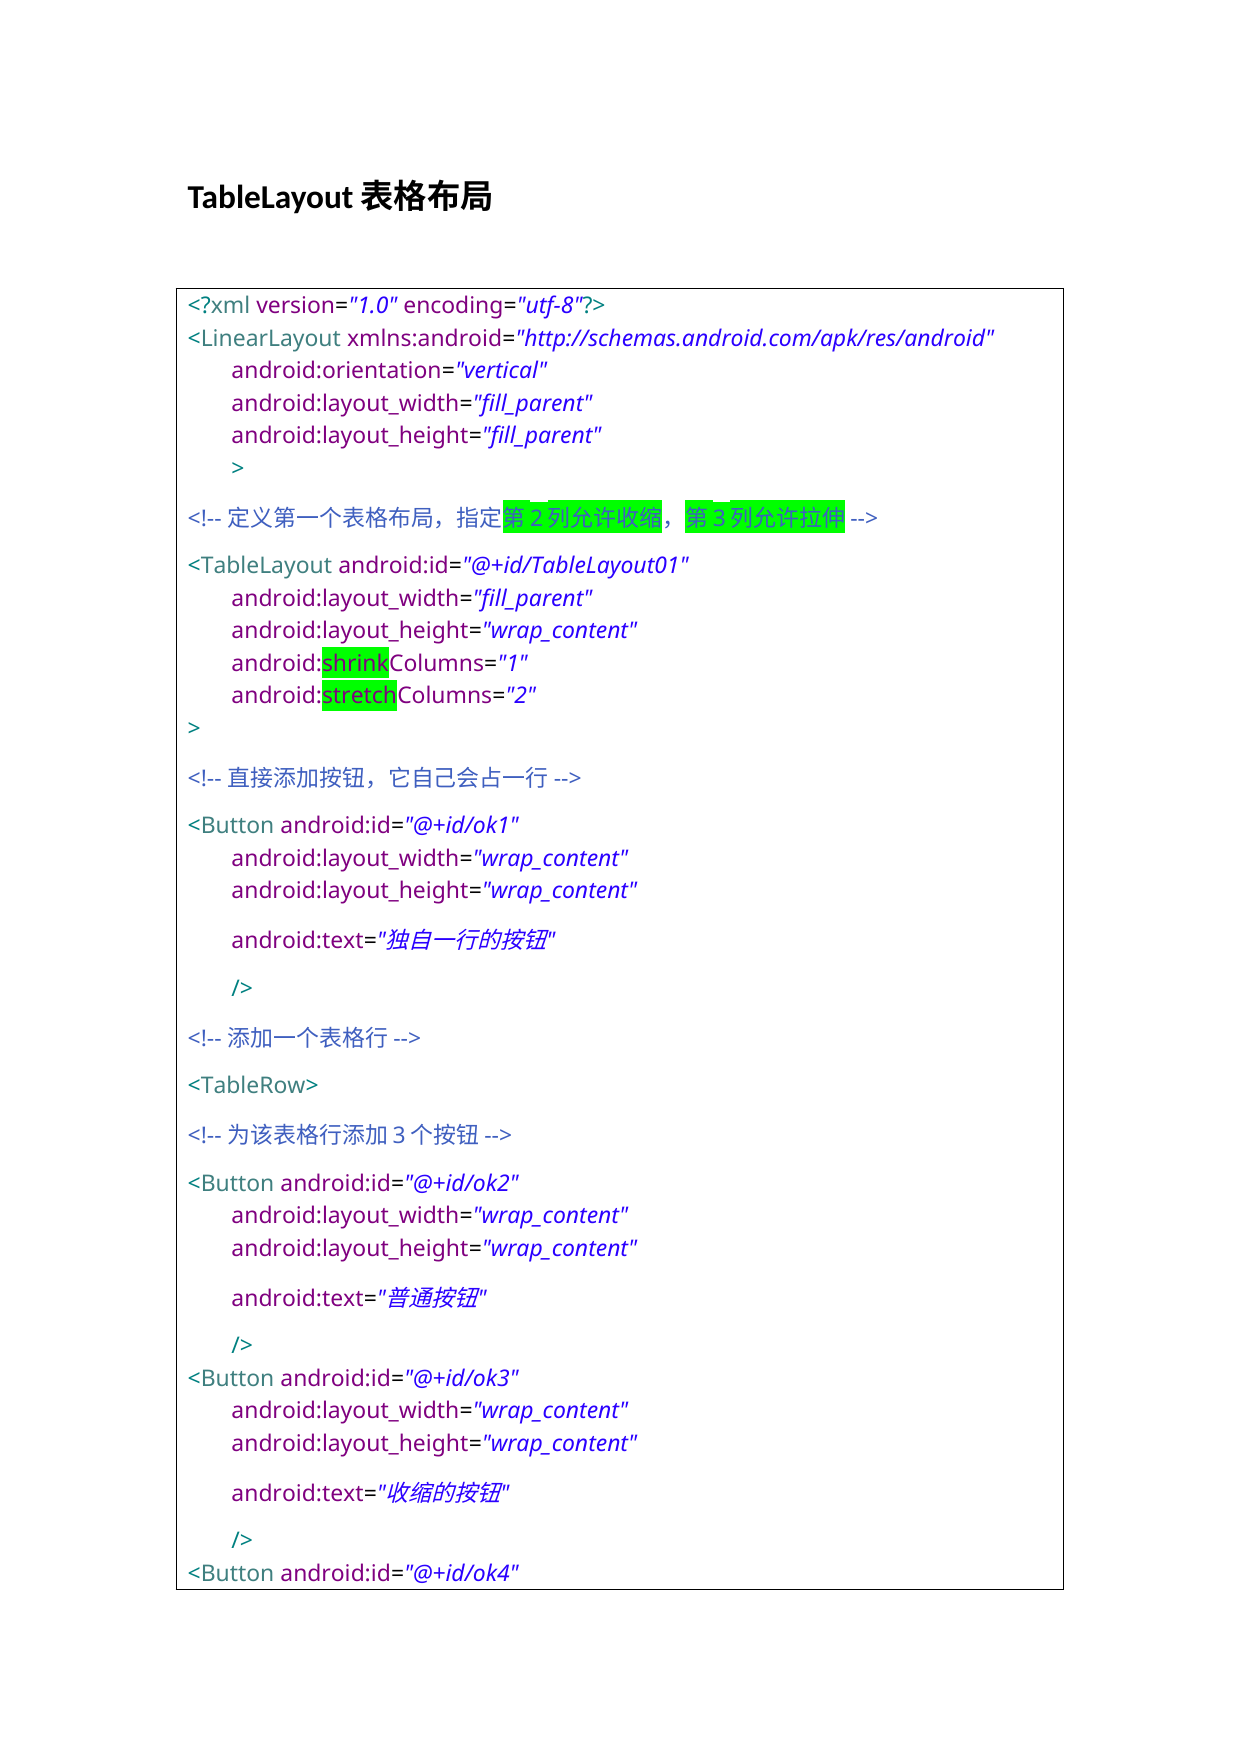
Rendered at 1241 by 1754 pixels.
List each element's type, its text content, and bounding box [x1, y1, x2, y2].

subtitle TableLayout表格布局 [187, 162, 1053, 227]
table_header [177, 289, 1063, 1589]
